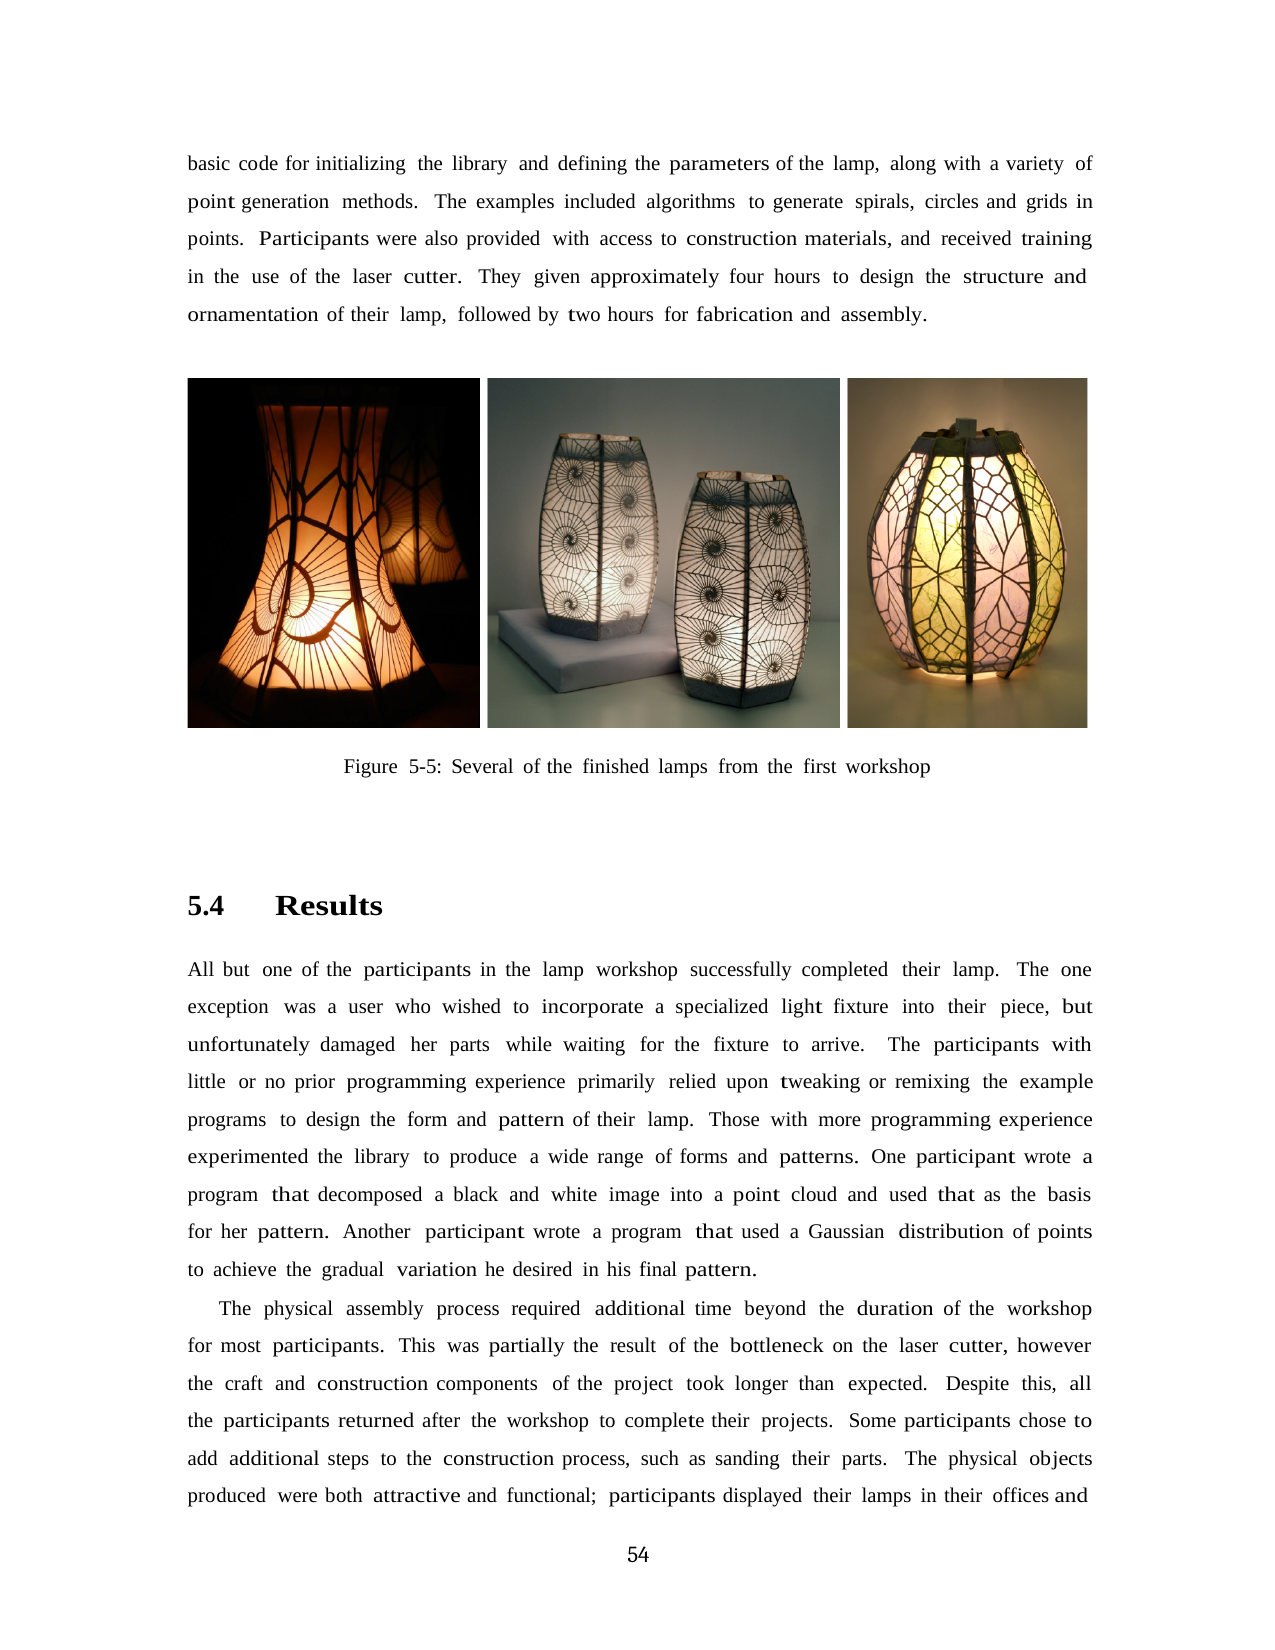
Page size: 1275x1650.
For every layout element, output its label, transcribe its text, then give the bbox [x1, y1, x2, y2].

text ornamentation of their lamp, followed by two hours for fabrication and assembly. [187, 302, 929, 326]
text Figure 5-5: Several of the finished lamps from the first workshop [343, 754, 1102, 778]
text The physical assembly process required additional time beyond the duration of the workshop for most participants. This was partially the result of the bottleneck on the laser cutter, however the craft and construction components of the project took longer than expected. Despite this, all the participants returned after the workshop to complete their projects. Some participants chose to add additional steps to the construction process, such as sanding their parts. The physical objects produced were both attractive and functional; participants displayed their lamps in their offices and [187, 1296, 1093, 1507]
text basic code for initializing the library and defining the parameters of the lamp, along with a variety of point generation methods. The examples included algorithms to generate spirals, circles and grids in points. Participants were also provided with access to construction materials, and received training in the use of the laser cutter. They given approximately four hours to design the structure and [187, 151, 1093, 288]
text All but one of the participants in the lamp workshop successfully completed their lamp. The one exception was a user who wished to incorporate a specialized light fixture into their piece, but unfortunately damaged her parts while waiting for the fixture to arrive. The participants with little or no prior programming experience primarily relied upon tweaking or remixing the example programs to design the form and pattern of their lamp. Those with more programming experience experimented the library to produce a wide range of forms and patterns. One participant wrote a program that decomposed a black and white image into a point cloud and used that as the basis for her pattern. Another participant wrote a program that used a Gaussian distribution of points to achieve the gradual variation he desired in his final pattern. [187, 956, 1093, 1281]
text 5.4 Results [187, 888, 390, 922]
picture [187, 378, 1088, 728]
